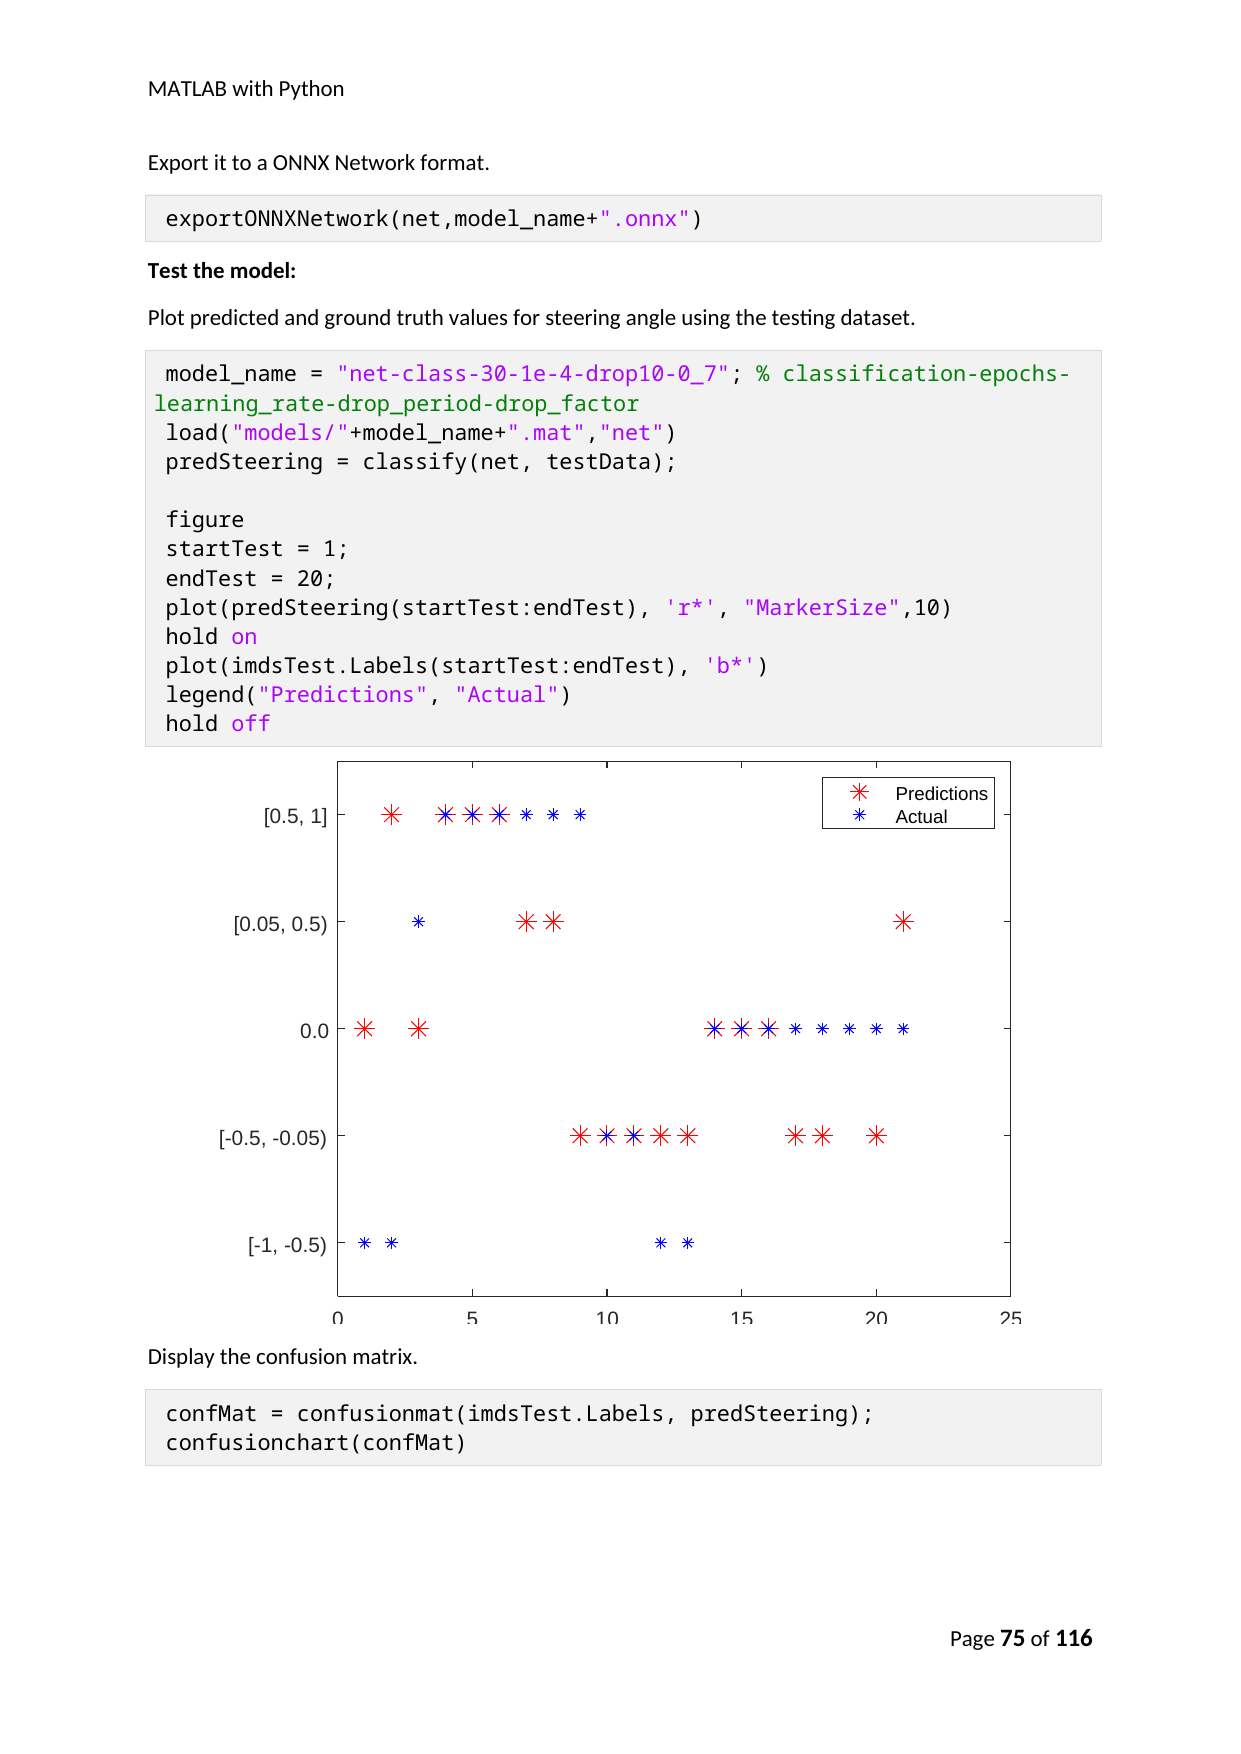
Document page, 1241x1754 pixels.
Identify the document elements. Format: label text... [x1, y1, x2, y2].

text hold off [146, 700, 1101, 746]
text Export it to a ONNX Network format. [148, 148, 1093, 176]
text model_name = "net-class-30-1e-4-drop10-0_7"; % classification-epochs-learning_rate-drop_period-drop_factor [146, 351, 1101, 408]
text Plot predicted and ground truth values for steering angle using the testing dataset. [148, 303, 1093, 331]
text plot(predSteering(startTest:endTest), 'r*', "MarkerSize",10) [146, 583, 1101, 612]
text plot(imdsTest.Labels(startTest:endTest), 'b*') [146, 641, 1101, 671]
text startTest = 1; [146, 525, 1101, 554]
text Display the confusion matrix. [148, 1342, 1093, 1370]
text confusionchart(confMat) [146, 1418, 1101, 1465]
text predSteering = classify(net, testData); [146, 437, 1101, 466]
text Test the model: [148, 256, 1093, 284]
text confMat = confusionmat(imdsTest.Labels, predSteering); [146, 1390, 1101, 1418]
text load("models/"+model_name+".mat","net") [146, 408, 1101, 437]
text hold on [146, 612, 1101, 641]
text endTest = 20; [146, 554, 1101, 583]
text figure [146, 496, 1101, 525]
text exportONNXNetwork(net,model_name+".onnx") [146, 196, 1101, 241]
text legend("Predictions", "Actual") [146, 671, 1101, 700]
